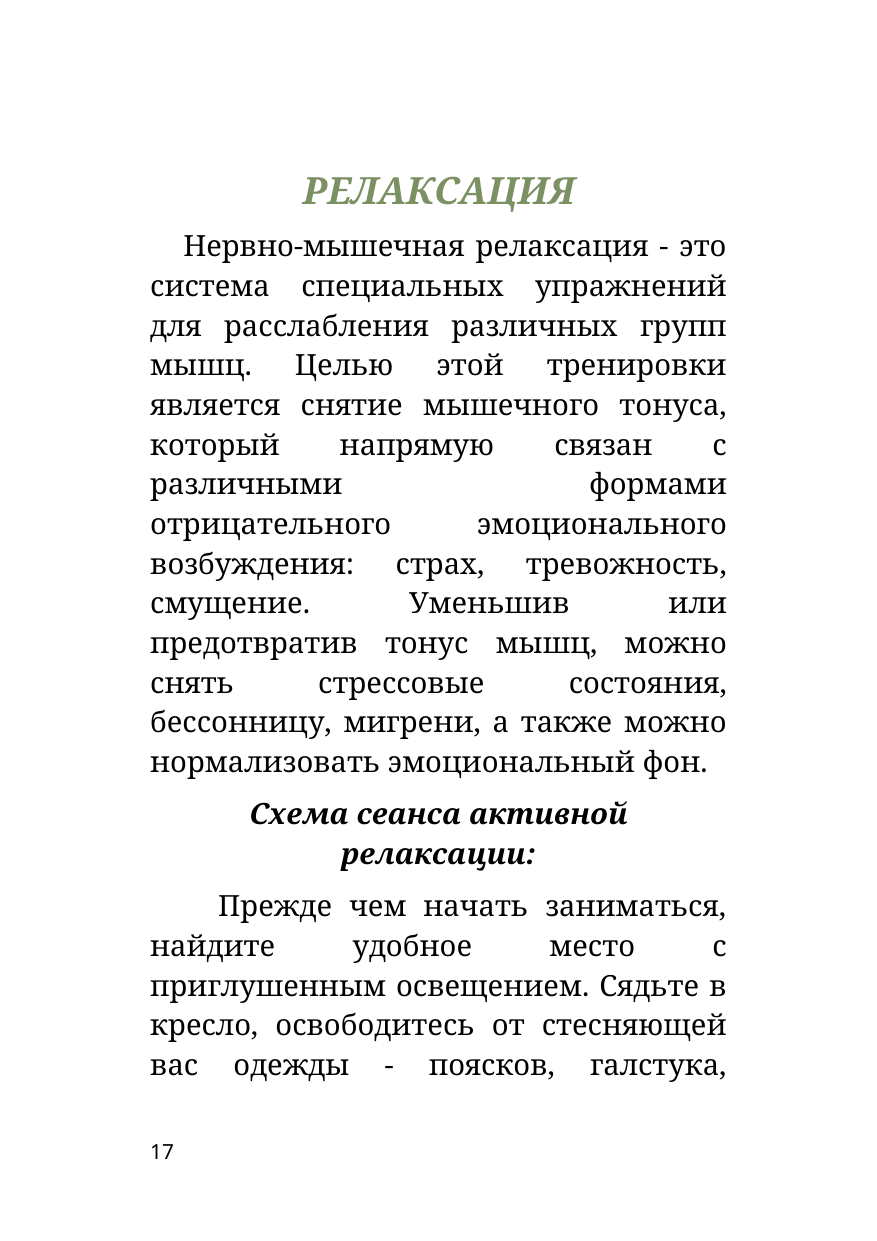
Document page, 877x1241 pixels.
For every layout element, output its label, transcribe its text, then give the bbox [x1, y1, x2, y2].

text Схема сеанса активной релаксации: [150, 793, 727, 873]
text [150, 885, 727, 1084]
text РЕЛАКСАЦИЯ [150, 164, 727, 215]
text Нервно-мышечная релаксация - это система специальных упражнений для расслабления различных групп мышц. Целью этой тренировки является снятие мышечного тонуса, который напрямую связан с различными формами отрицательного эмоционального возбуждения: страх, тревожность, смущение. Уменьшив или предотвратив тонус мышц, можно снять стрессовые состояния, бессонницу, мигрени, а также можно нормализовать эмоциональный фон. [150, 225, 727, 781]
